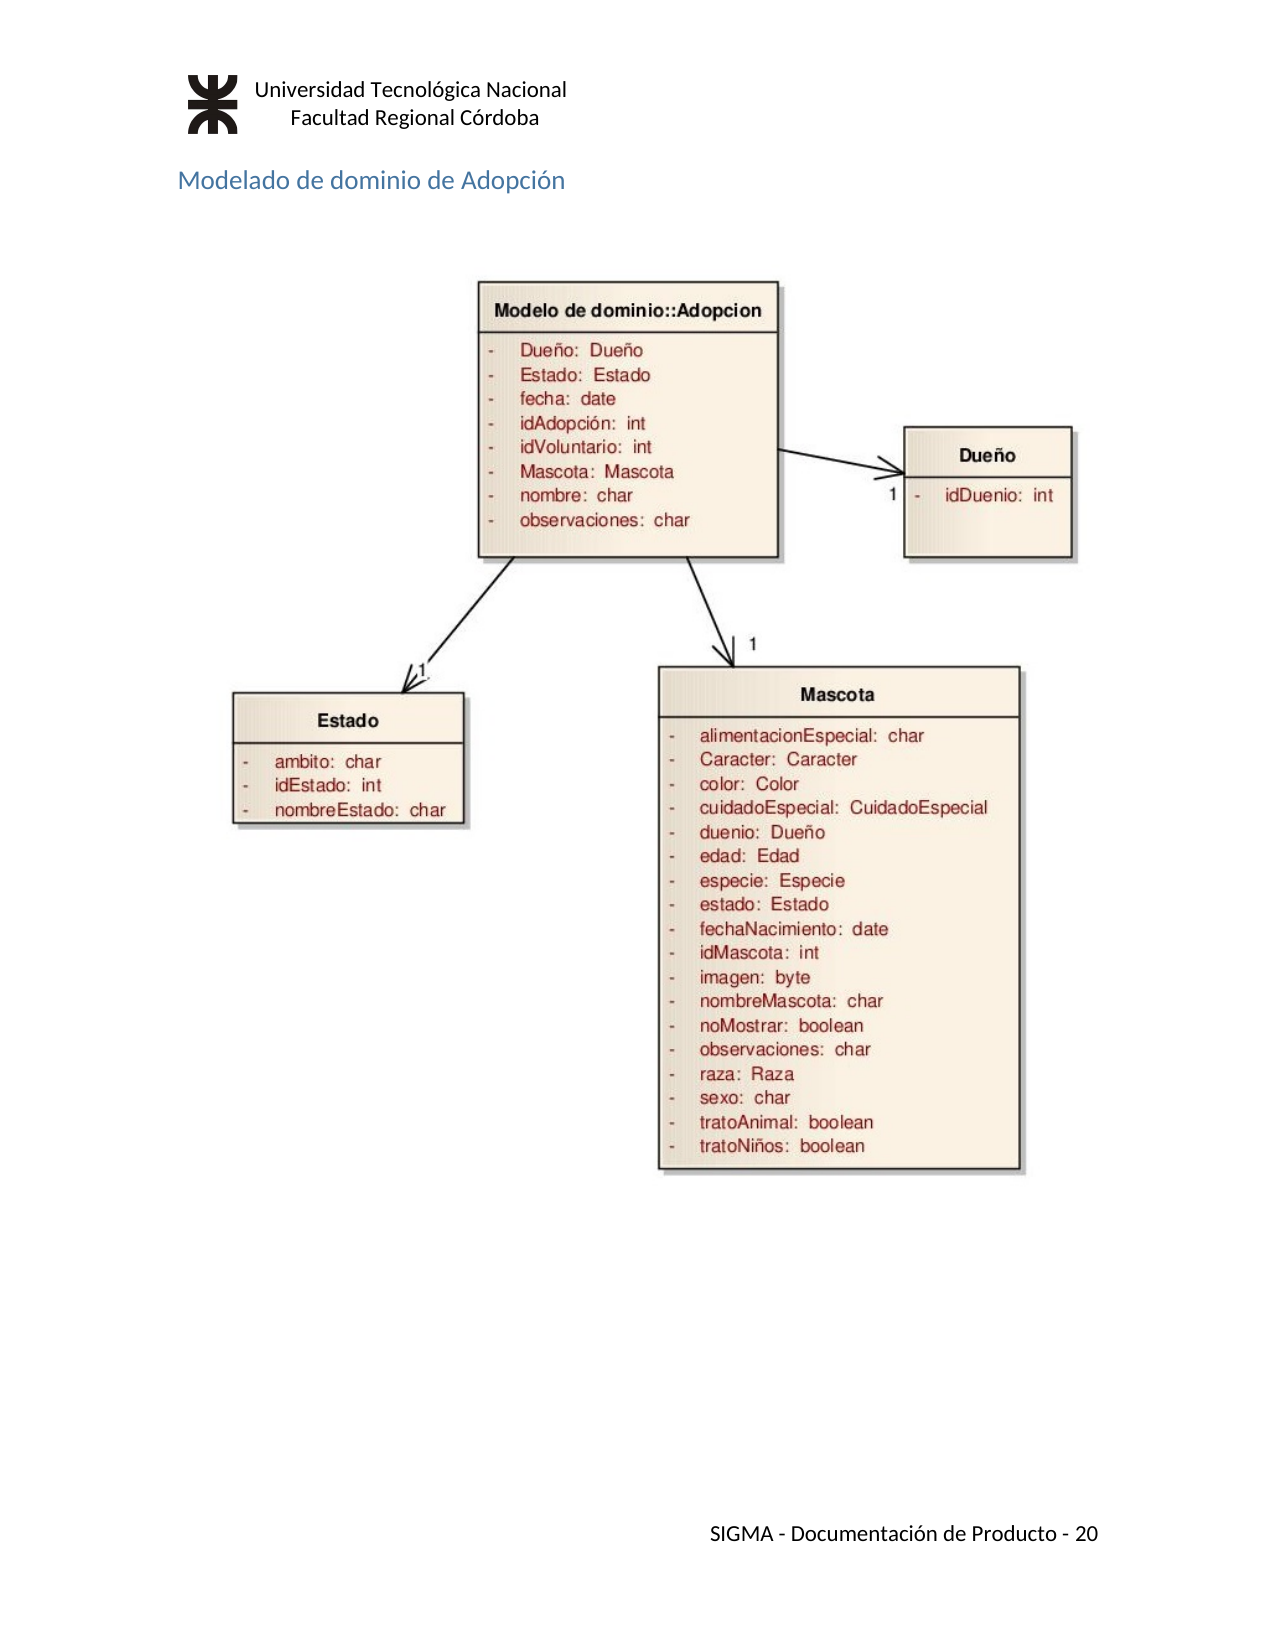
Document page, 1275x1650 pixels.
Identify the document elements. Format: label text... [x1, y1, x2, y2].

subtitle Modelado de dominio de Adopción [177, 163, 1098, 196]
picture [188, 75, 238, 134]
picture [177, 245, 1134, 1255]
